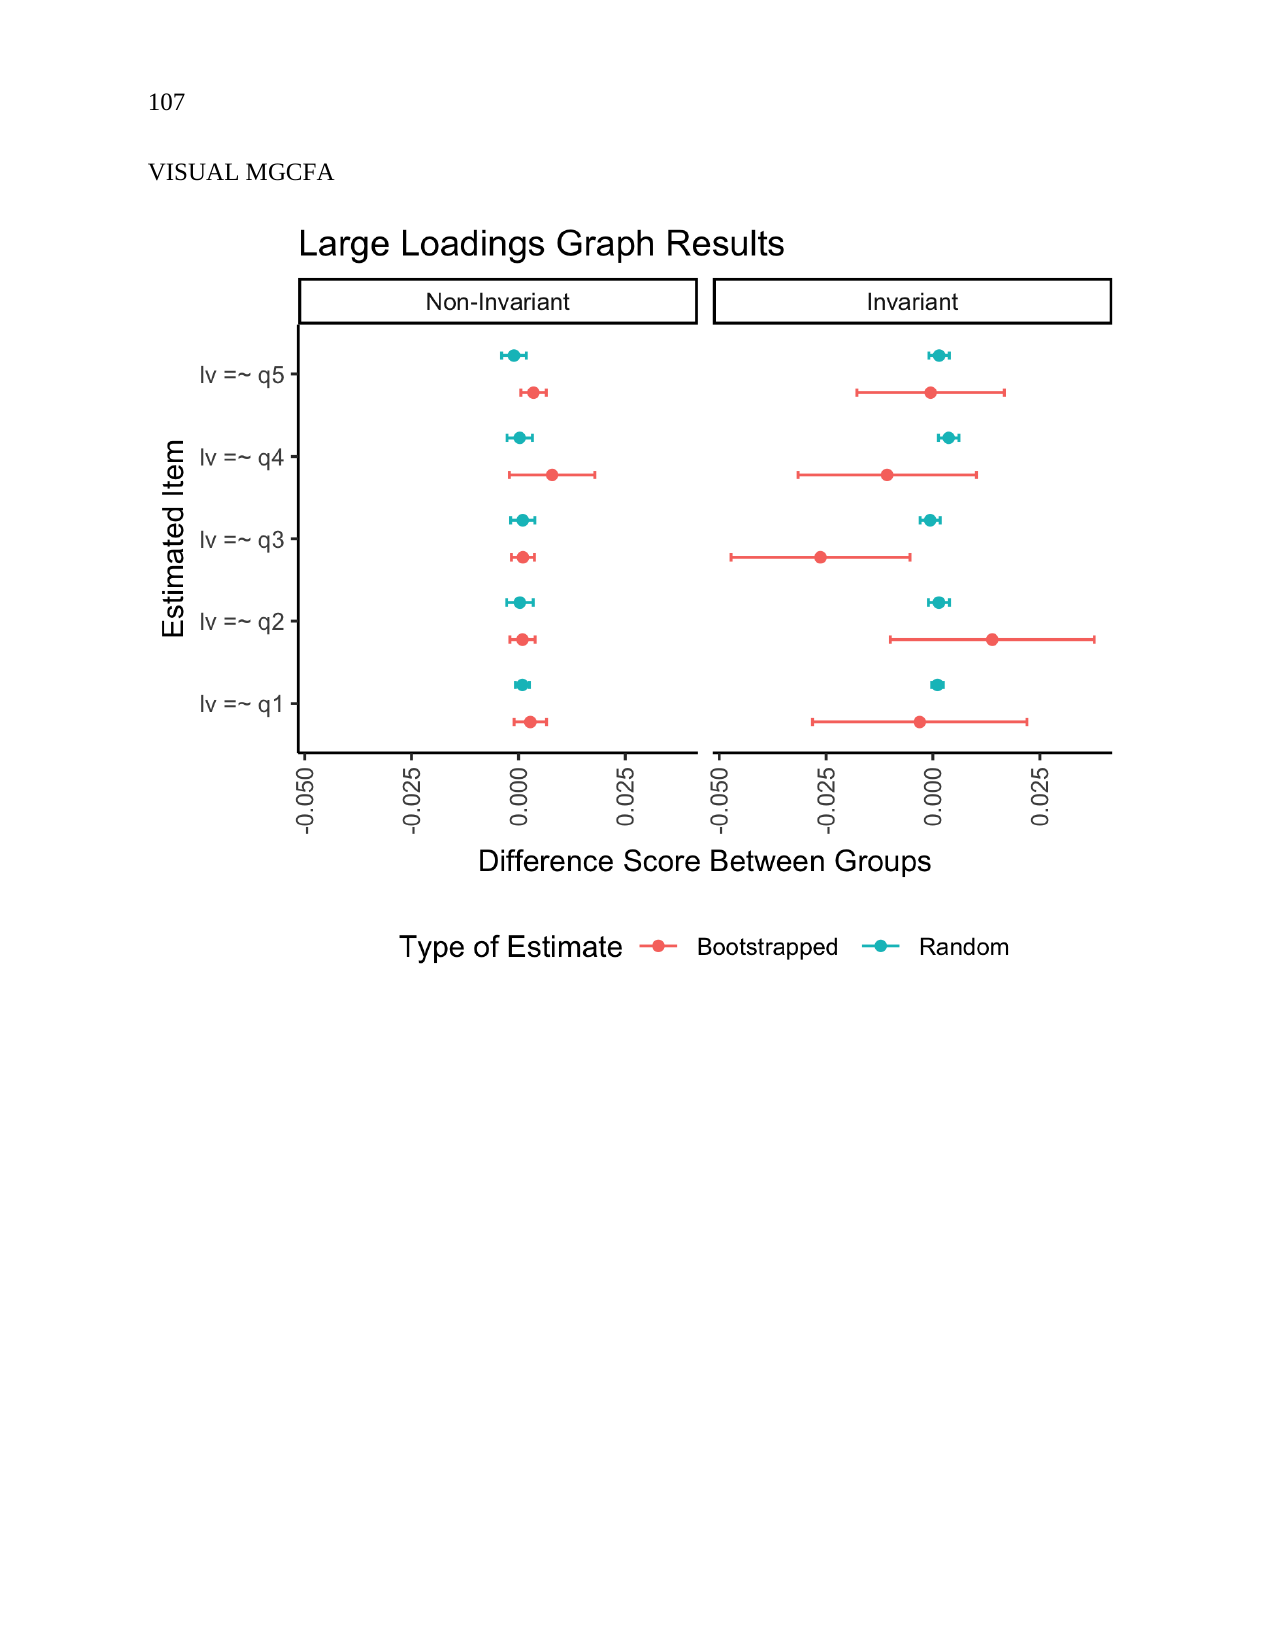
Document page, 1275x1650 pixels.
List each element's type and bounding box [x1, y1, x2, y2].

picture [147, 215, 1127, 999]
